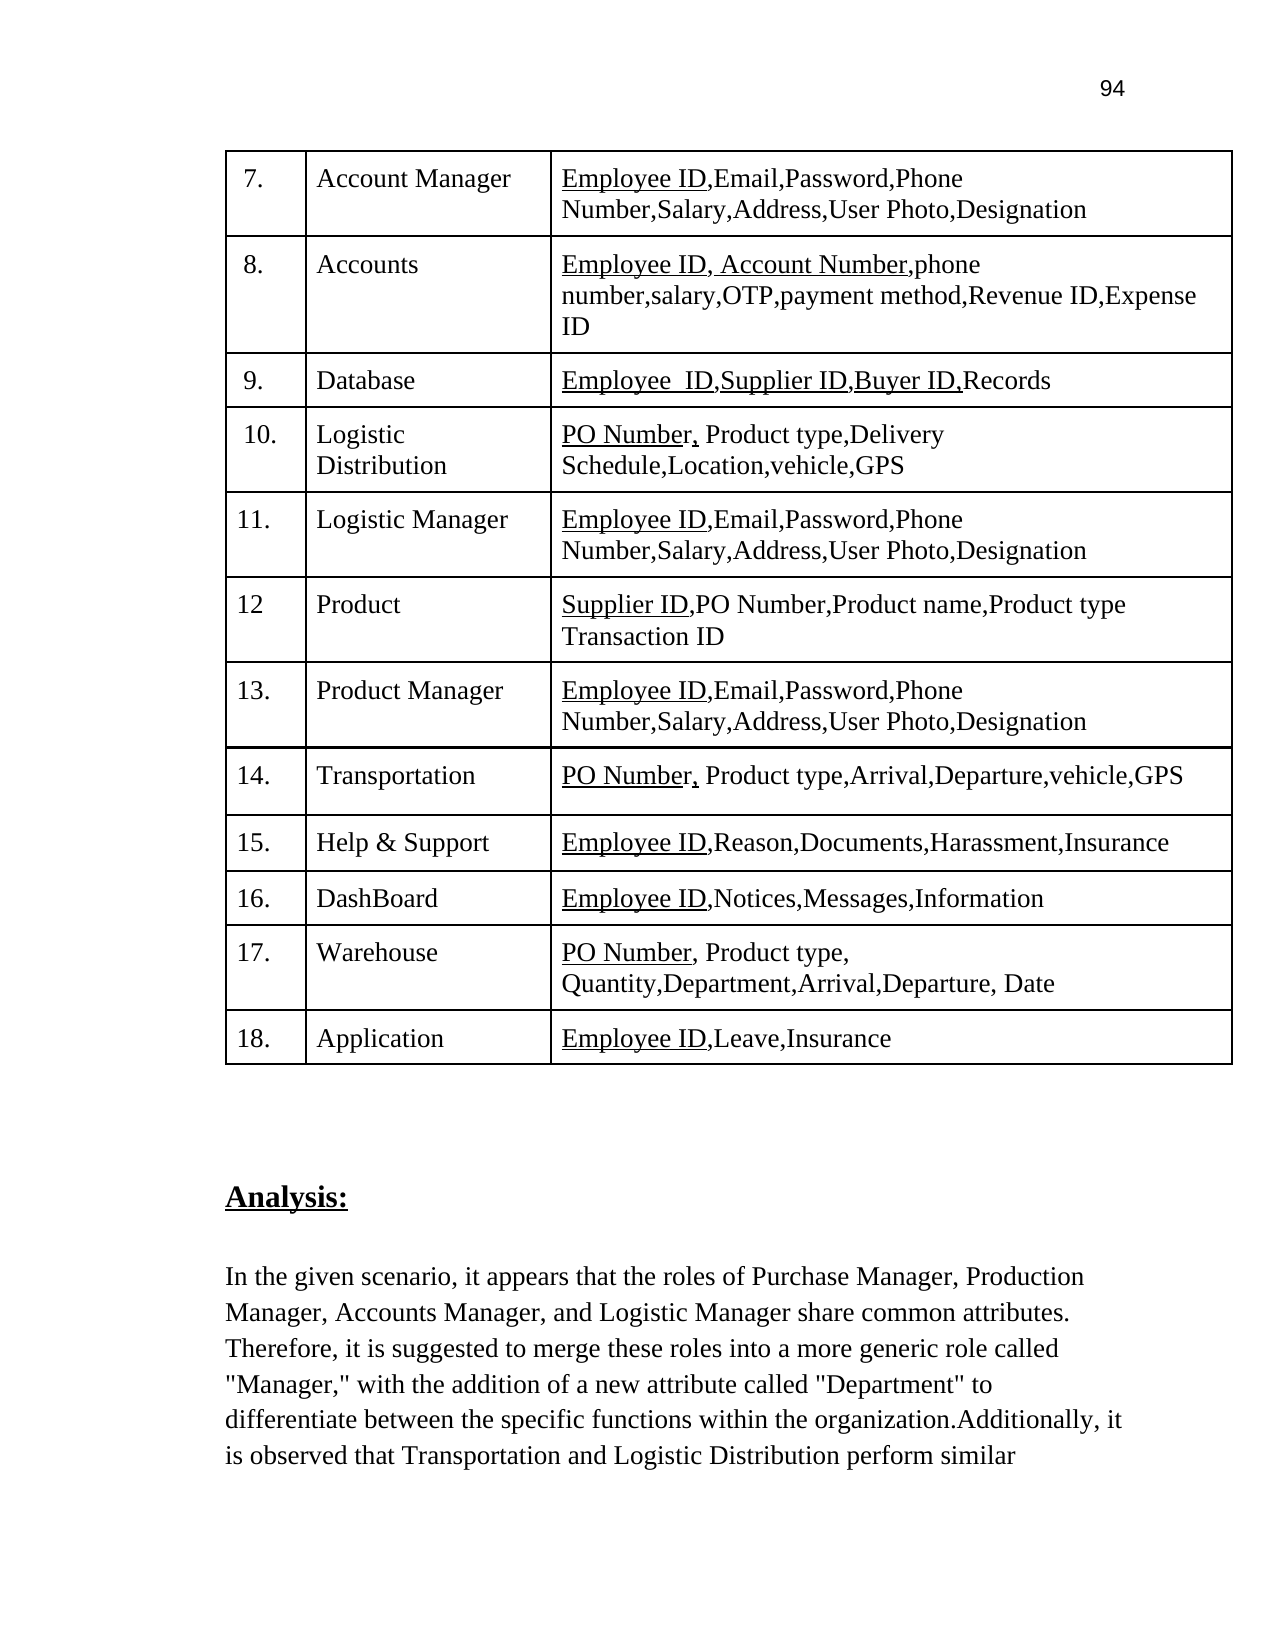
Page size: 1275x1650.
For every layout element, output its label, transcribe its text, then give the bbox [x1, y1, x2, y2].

table_cell PO Number, Product type, Quantity,Department,Arrival,Departure, Date [552, 926, 1231, 1009]
table_cell Logistic Manager [307, 493, 550, 576]
table_cell Database [307, 354, 550, 406]
table_cell 15. [227, 816, 305, 870]
table_cell Employee ID,Reason,Documents,Harassment,Insurance [552, 816, 1231, 870]
table_cell 18. [227, 1011, 305, 1063]
table_cell 16. [227, 872, 305, 924]
table_cell 13. [227, 663, 305, 746]
table_cell Supplier ID,PO Number,Product name,Product type Transaction ID [552, 578, 1231, 661]
table_cell Employee ID,Notices,Messages,Information [552, 872, 1231, 924]
table_cell 9. [227, 354, 305, 406]
table_cell Employee ID,Email,Password,Phone Number,Salary,Address,User Photo,Designation [552, 152, 1231, 235]
table_cell 11. [227, 493, 305, 576]
table_cell Employee ID, Account Number,phone number,salary,OTP,payment method,Revenue ID,Expense ID [552, 237, 1231, 352]
table_cell 10. [227, 408, 305, 491]
table_cell Account Manager [307, 152, 550, 235]
table_cell 12 [227, 578, 305, 661]
table_cell 17. [227, 926, 305, 1009]
table_cell PO Number, Product type,Delivery Schedule,Location,vehicle,GPS [552, 408, 1231, 491]
table_cell PO Number, Product type,Arrival,Departure,vehicle,GPS [552, 749, 1231, 814]
table_cell Employee_ID,Supplier ID,Buyer ID,Records [552, 354, 1231, 406]
table_cell 14. [227, 749, 305, 814]
table_cell Help & Support [307, 816, 550, 870]
table_cell Employee ID,Email,Password,Phone Number,Salary,Address,User Photo,Designation [552, 493, 1231, 576]
table_cell Warehouse [307, 926, 550, 1009]
table_cell Logistic Distribution [307, 408, 550, 491]
text Analysis: [225, 1178, 1125, 1214]
table_cell Product Manager [307, 663, 550, 746]
table_cell Application [307, 1011, 550, 1063]
table_cell Employee ID,Email,Password,Phone Number,Salary,Address,User Photo,Designation [552, 663, 1231, 746]
table_cell Product [307, 578, 550, 661]
table_cell DashBoard [307, 872, 550, 924]
table_cell Employee ID,Leave,Insurance [552, 1011, 1231, 1063]
table_cell 8. [227, 237, 305, 352]
table_cell 7. [227, 152, 305, 235]
table_cell Accounts [307, 237, 550, 352]
table_cell Transportation [307, 749, 550, 814]
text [225, 1261, 1125, 1470]
